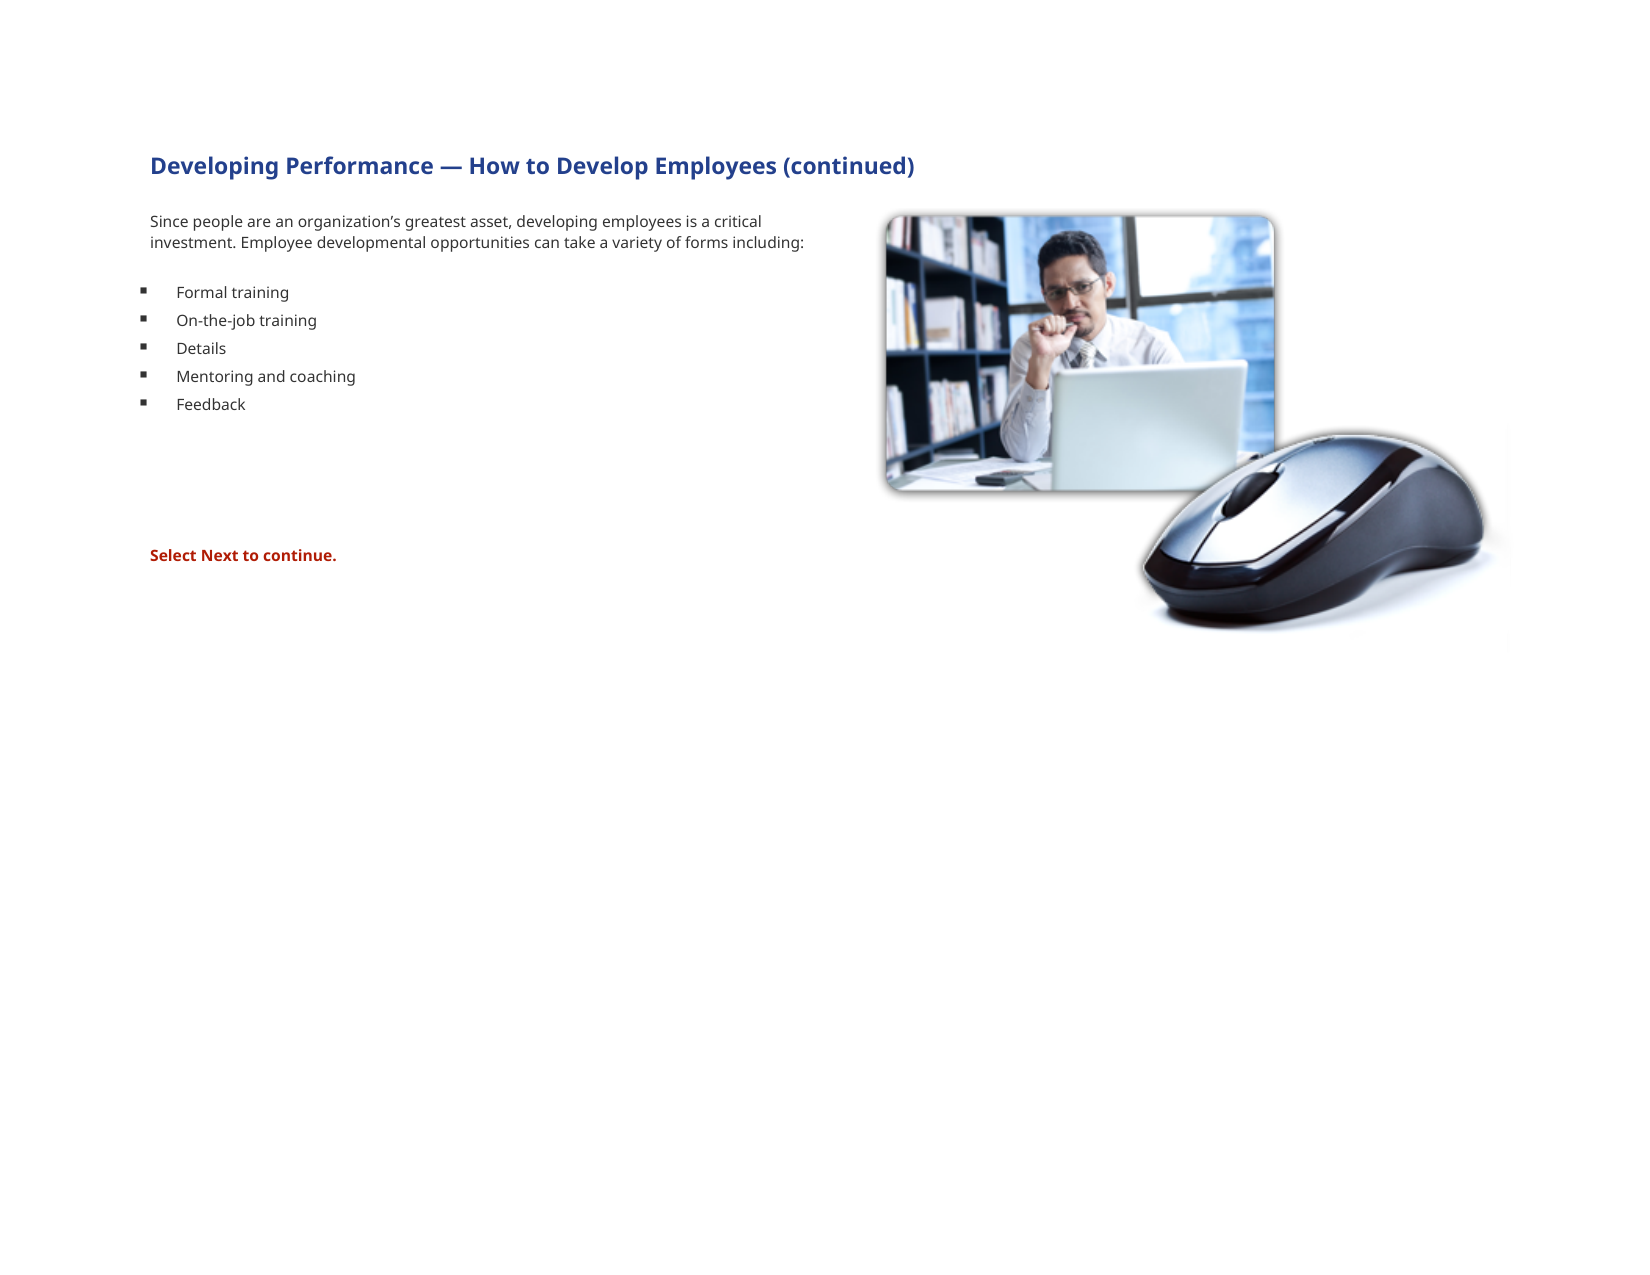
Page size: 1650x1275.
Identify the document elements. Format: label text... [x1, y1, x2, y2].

text Select Next to continue. [150, 544, 852, 566]
text Since people are an organization’s greatest asset, developing employees is a critical investment. Employee developmental opportunities can take a variety of forms including: [150, 210, 852, 253]
list On-the-job training [138, 310, 852, 331]
picture [852, 208, 1553, 734]
list Details [138, 338, 852, 359]
text Developing Performance — How to Develop Employees (continued) [150, 150, 1500, 181]
list Formal training [138, 282, 852, 303]
list Mentoring and coaching [138, 366, 852, 387]
list Feedback [138, 393, 852, 414]
